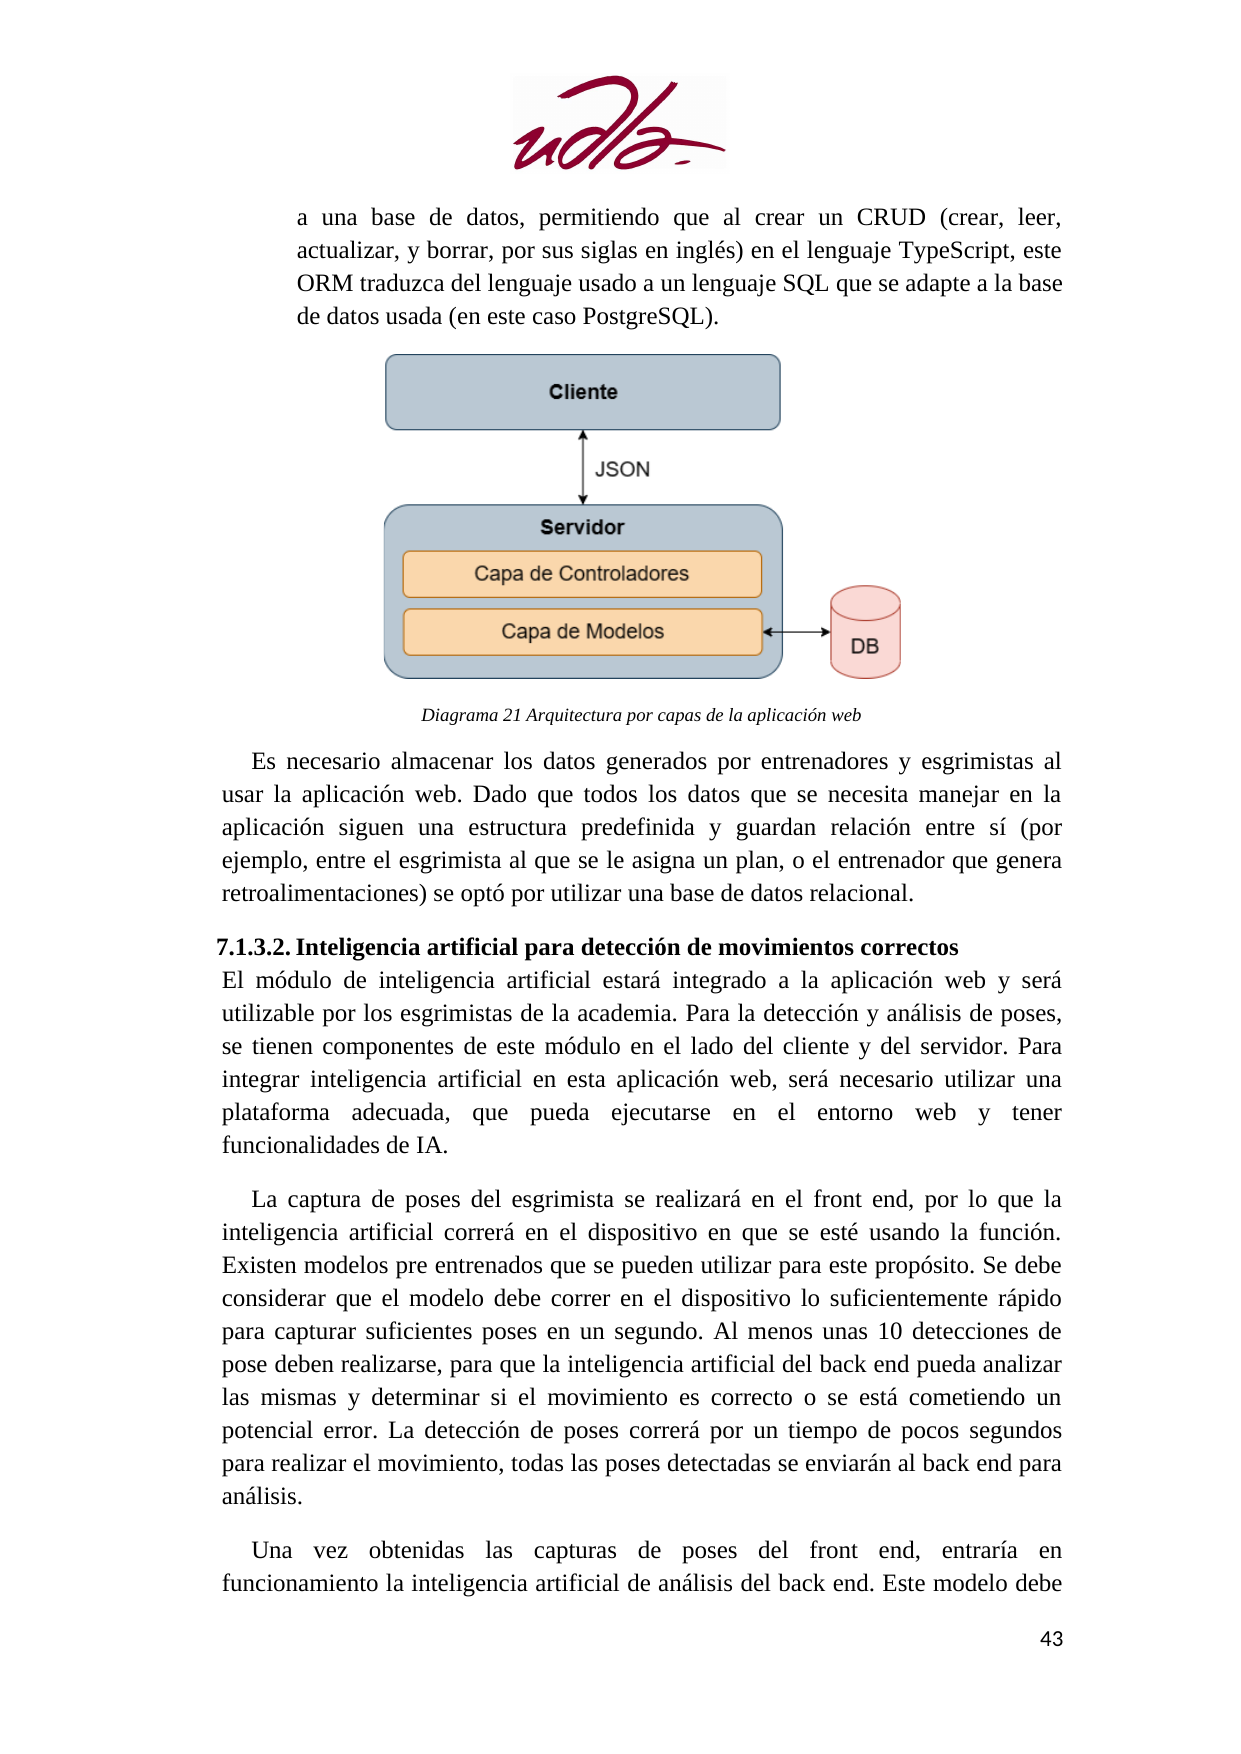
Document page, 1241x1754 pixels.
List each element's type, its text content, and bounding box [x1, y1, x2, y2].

text La captura de poses del esgrimista se realizará en el front end, por lo que la inteligencia artificial correrá en el dispositivo en que se esté usando la función. Existen modelos pre entrenados que se pueden utilizar para este propósito. Se debe considerar que el modelo debe correr en el dispositivo lo suficientemente rápido para capturar suficientes poses en un segundo. Al menos unas 10 detecciones de pose deben realizarse, para que la inteligencia artificial del back end pueda analizar las mismas y determinar si el movimiento es correcto o se está cometiendo un potencial error. La detección de poses correrá por un tiempo de pocos segundos para realizar el movimiento, todas las poses detectadas se enviarán al back end para análisis. [222, 1184, 1063, 1510]
subtitle Inteligencia artificial para detección de movimientos correctos [216, 932, 1063, 961]
text Diagrama 21 Arquitectura por capas de la aplicación web [222, 704, 1063, 725]
text Es necesario almacenar los datos generados por entrenadores y esgrimistas al usar la aplicación web. Dado que todos los datos que se necesita manejar en la aplicación siguen una estructura predefinida y guardan relación entre sí (por ejemplo, entre el esgrimista al que se le asigna un plan, o el entrenador que genera retroalimentaciones) se optó por utilizar una base de datos relacional. [222, 746, 1063, 907]
text El módulo de inteligencia artificial estará integrado a la aplicación web y será utilizable por los esgrimistas de la academia. Para la detección y análisis de poses, se tienen componentes de este módulo en el lado del cliente y del servidor. Para integrar inteligencia artificial en esta aplicación web, será necesario utilizar una plataforma adecuada, que pueda ejecutarse en el entorno web y tener funcionalidades de IA. [222, 965, 1063, 1159]
picture [383, 354, 901, 679]
picture [509, 73, 731, 174]
